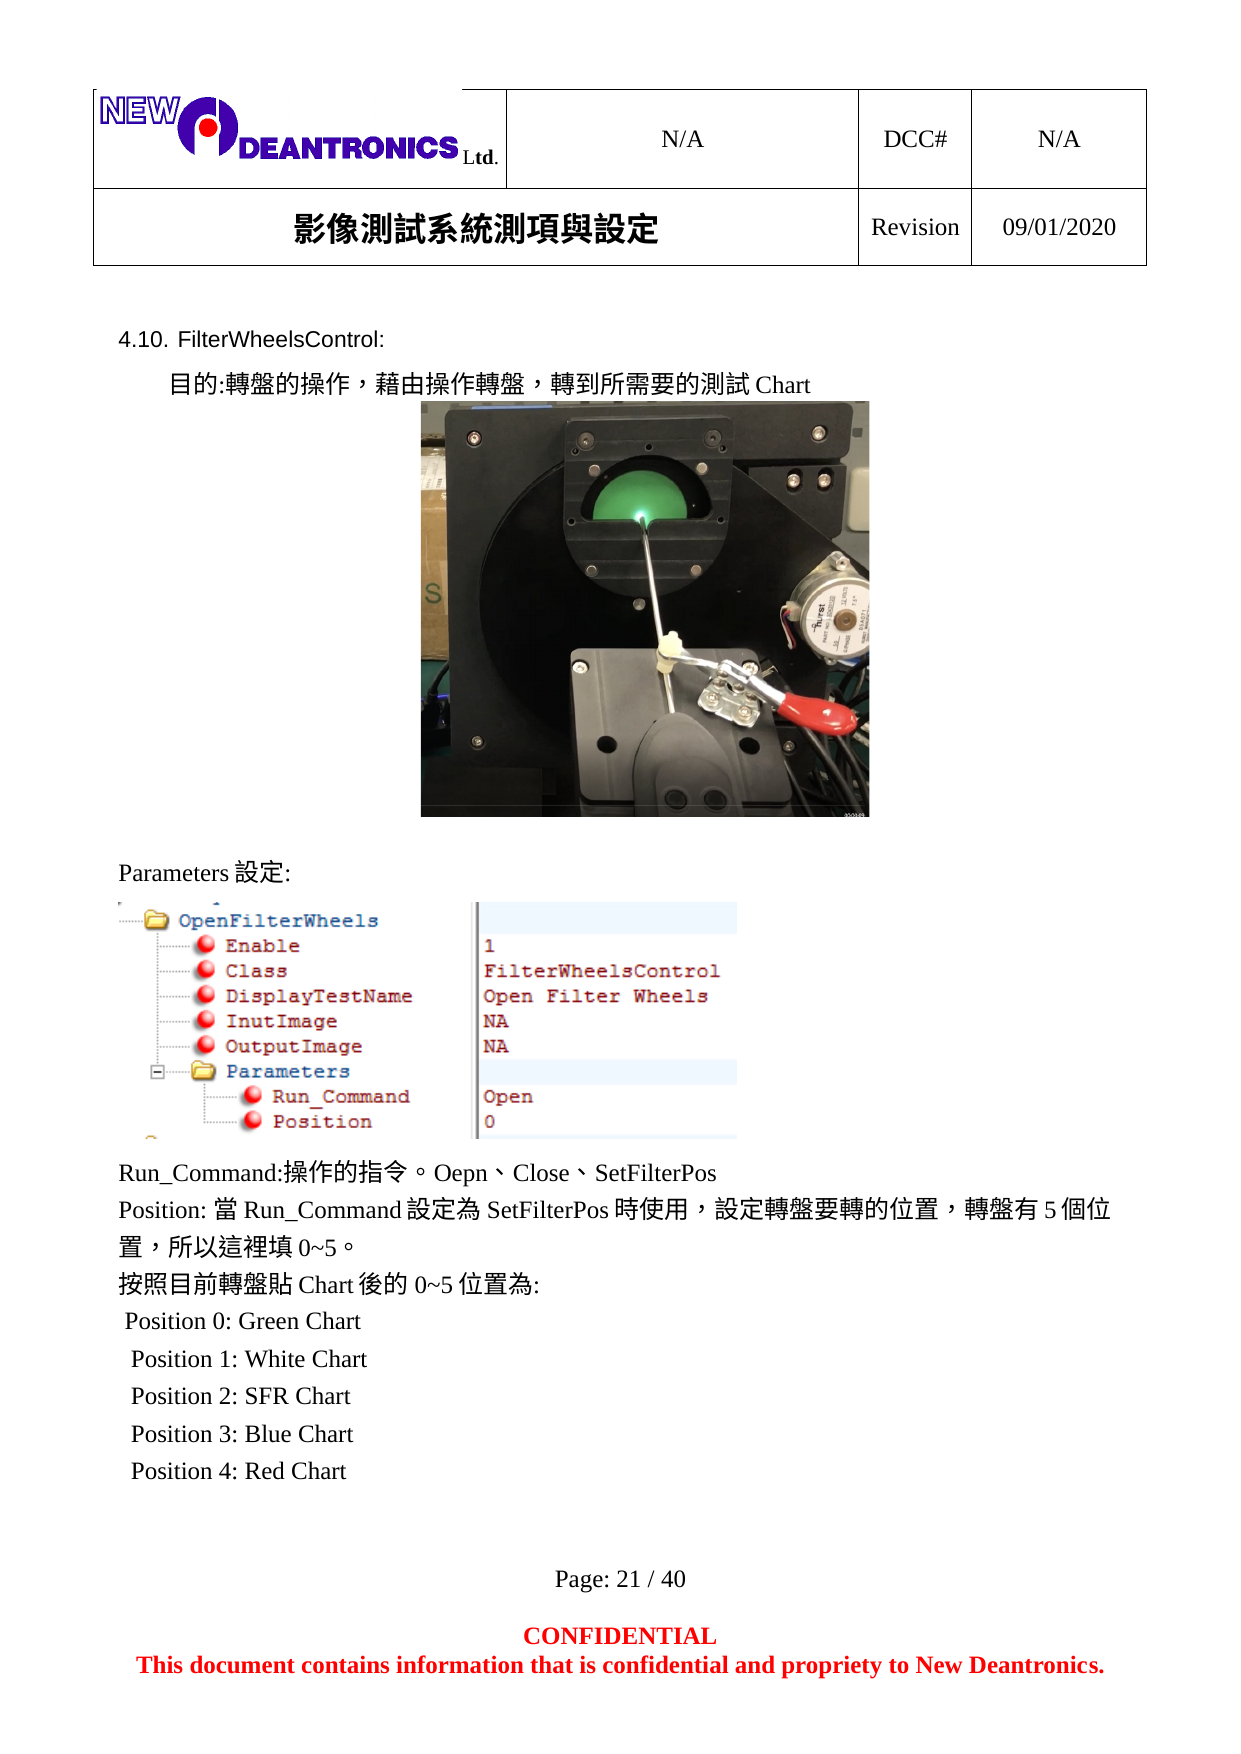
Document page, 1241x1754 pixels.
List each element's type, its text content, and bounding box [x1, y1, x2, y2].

picture [118, 902, 737, 1139]
text 目的:轉盤的操作，藉由操作轉盤，轉到所需要的測試Chart [168, 364, 1122, 402]
text Run_Command:操作的指令。Oepn、Close、SetFilterPos [118, 1152, 1122, 1189]
text Position 4: Red Chart [118, 1452, 1122, 1489]
text Position 0: Green Chart [118, 1302, 1122, 1339]
text 按照目前轉盤貼Chart後的 0~5位置為: [118, 1264, 1122, 1302]
subtitle FilterWheelsControl: [118, 321, 1122, 358]
text Parameters設定: [118, 852, 1122, 889]
picture [420, 401, 870, 817]
text Position 1: White Chart [118, 1339, 1122, 1377]
text Position: 當Run_Command設定為SetFilterPos時使用，設定轉盤要轉的位置，轉盤有5個位置，所以這裡填0~5。 [118, 1189, 1122, 1264]
picture [96, 89, 463, 165]
text Position 2: SFR Chart [118, 1377, 1122, 1414]
text Position 3: Blue Chart [118, 1414, 1122, 1452]
